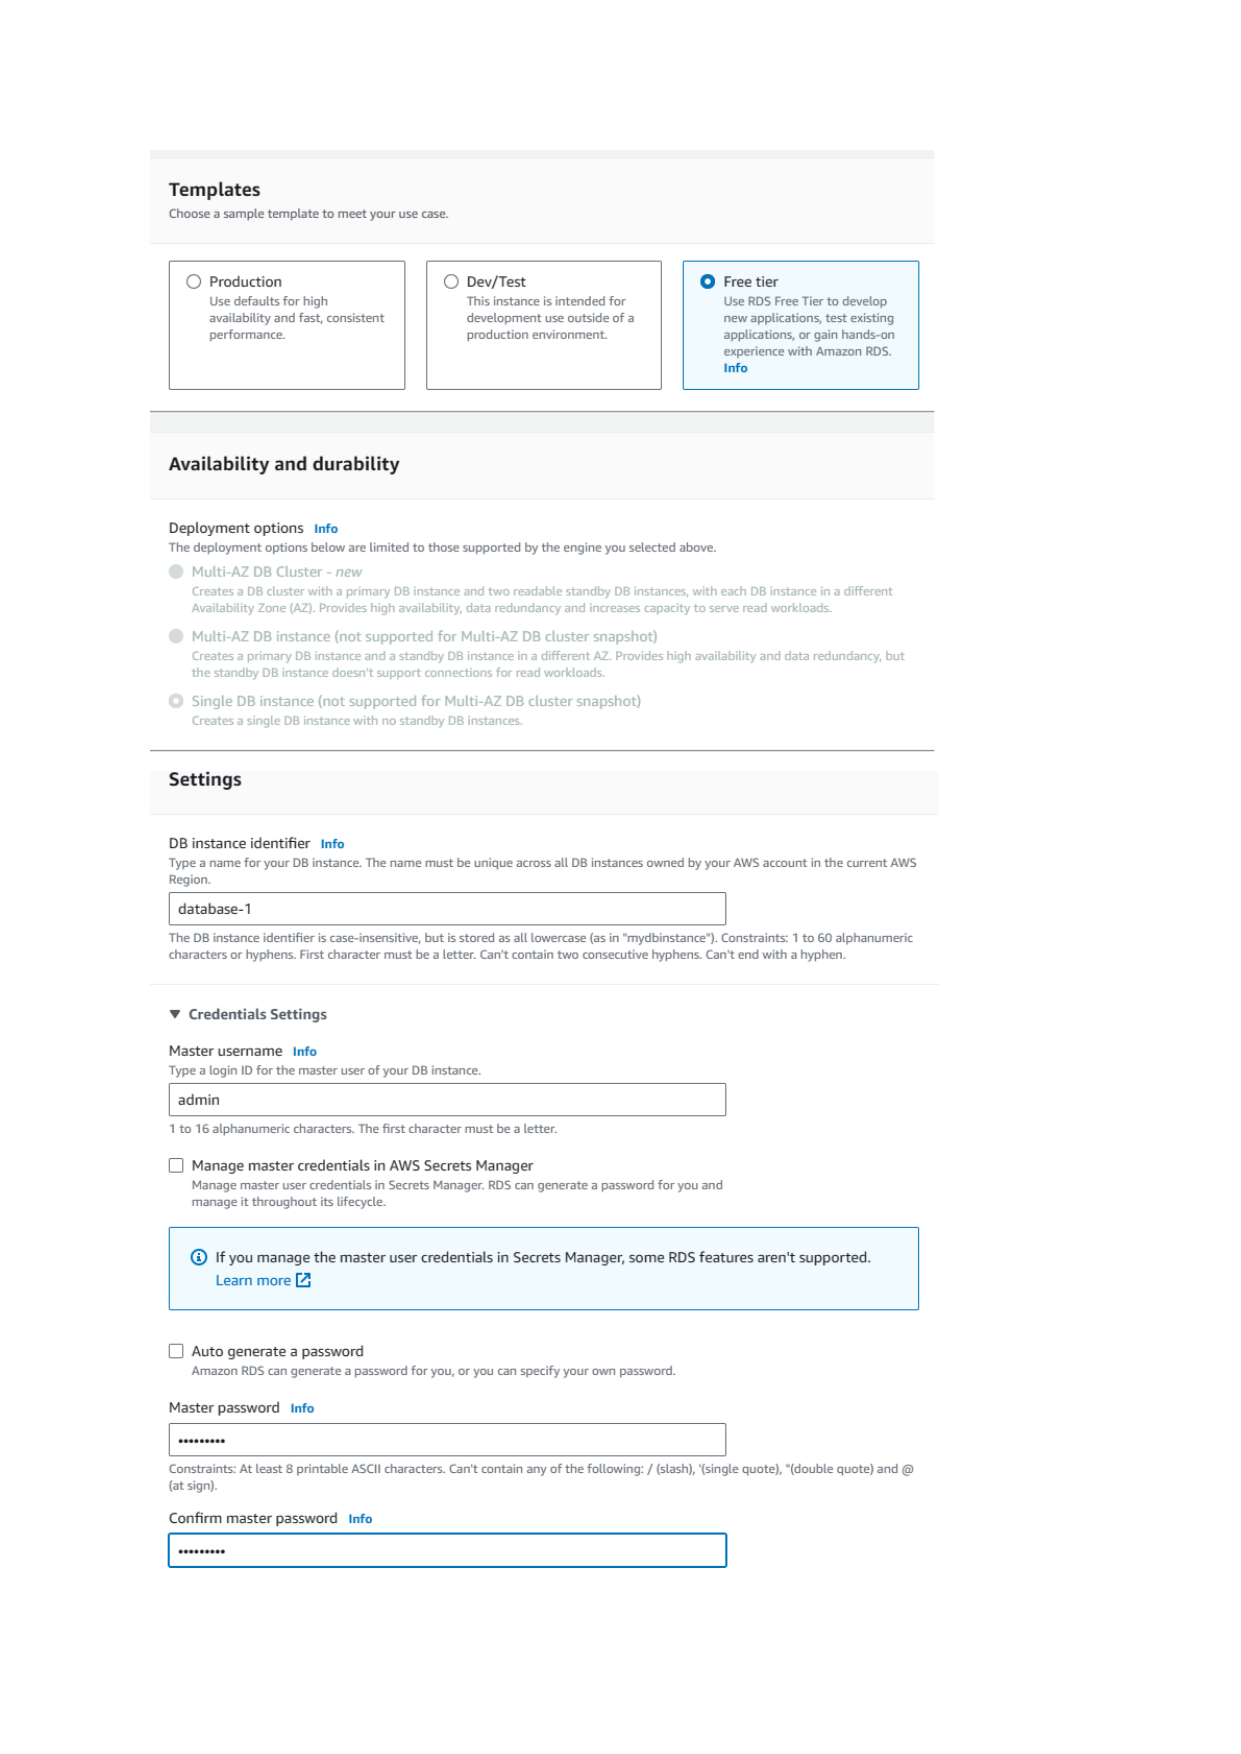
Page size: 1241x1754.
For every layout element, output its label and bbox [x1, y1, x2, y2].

picture [150, 150, 935, 752]
picture [150, 771, 939, 1568]
